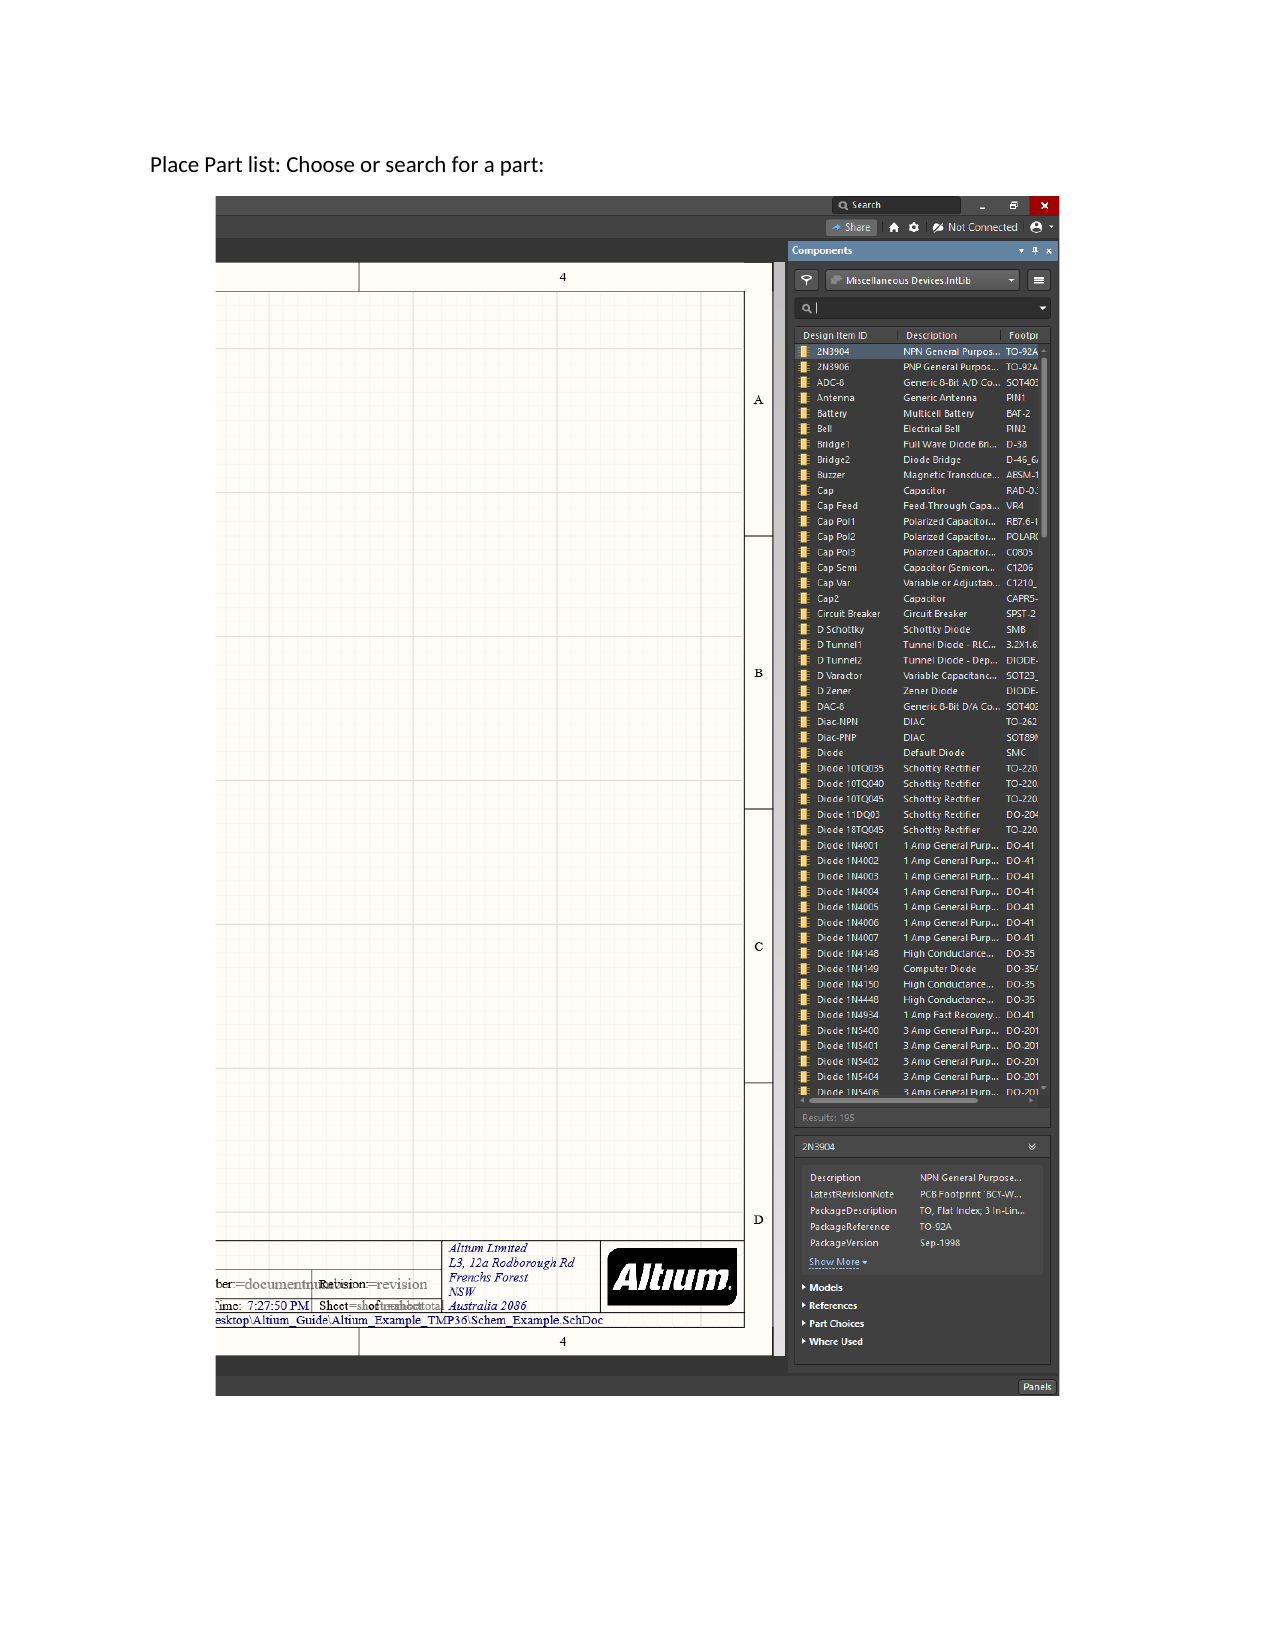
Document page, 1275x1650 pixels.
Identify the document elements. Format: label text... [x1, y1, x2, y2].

text Place Part list: Choose or search for a part: [150, 150, 1125, 178]
picture [215, 196, 1060, 1396]
